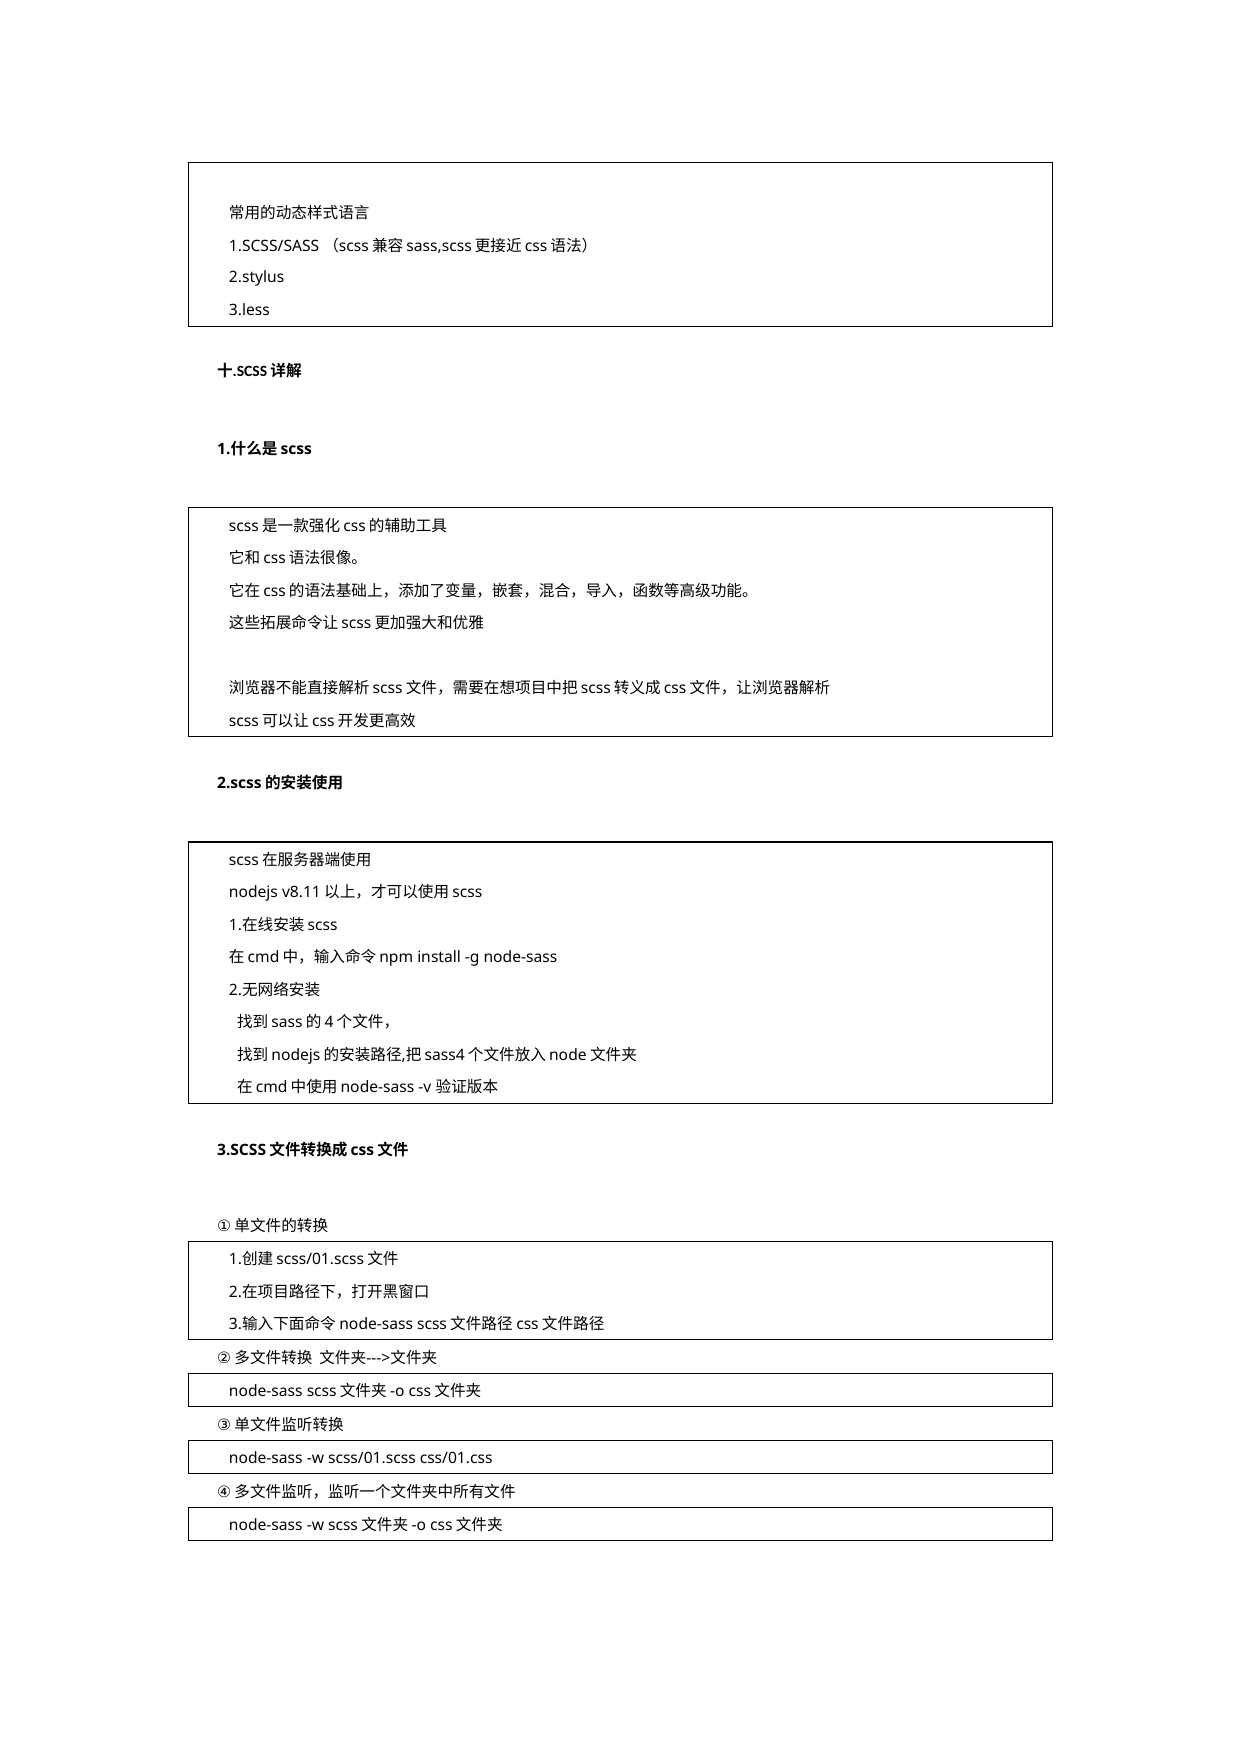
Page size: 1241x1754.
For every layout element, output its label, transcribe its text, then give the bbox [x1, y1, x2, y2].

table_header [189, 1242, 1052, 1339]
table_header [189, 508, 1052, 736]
subtitle 十.SCSS详解 [217, 354, 1053, 386]
subtitle 2.scss的安装使用 [217, 766, 1053, 798]
text ③单文件监听转换 [217, 1407, 1053, 1440]
subtitle 3.SCSS文件转换成css文件 [217, 1133, 1053, 1165]
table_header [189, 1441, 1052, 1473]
text ④多文件监听，监听一个文件夹中所有文件 [217, 1474, 1053, 1507]
text ①单文件的转换 [217, 1208, 1053, 1241]
subtitle 1.什么是scss [217, 432, 1053, 464]
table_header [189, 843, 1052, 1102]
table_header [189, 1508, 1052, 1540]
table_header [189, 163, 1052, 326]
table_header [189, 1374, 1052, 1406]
text ②多文件转换 文件夹--->文件夹 [217, 1340, 1053, 1373]
